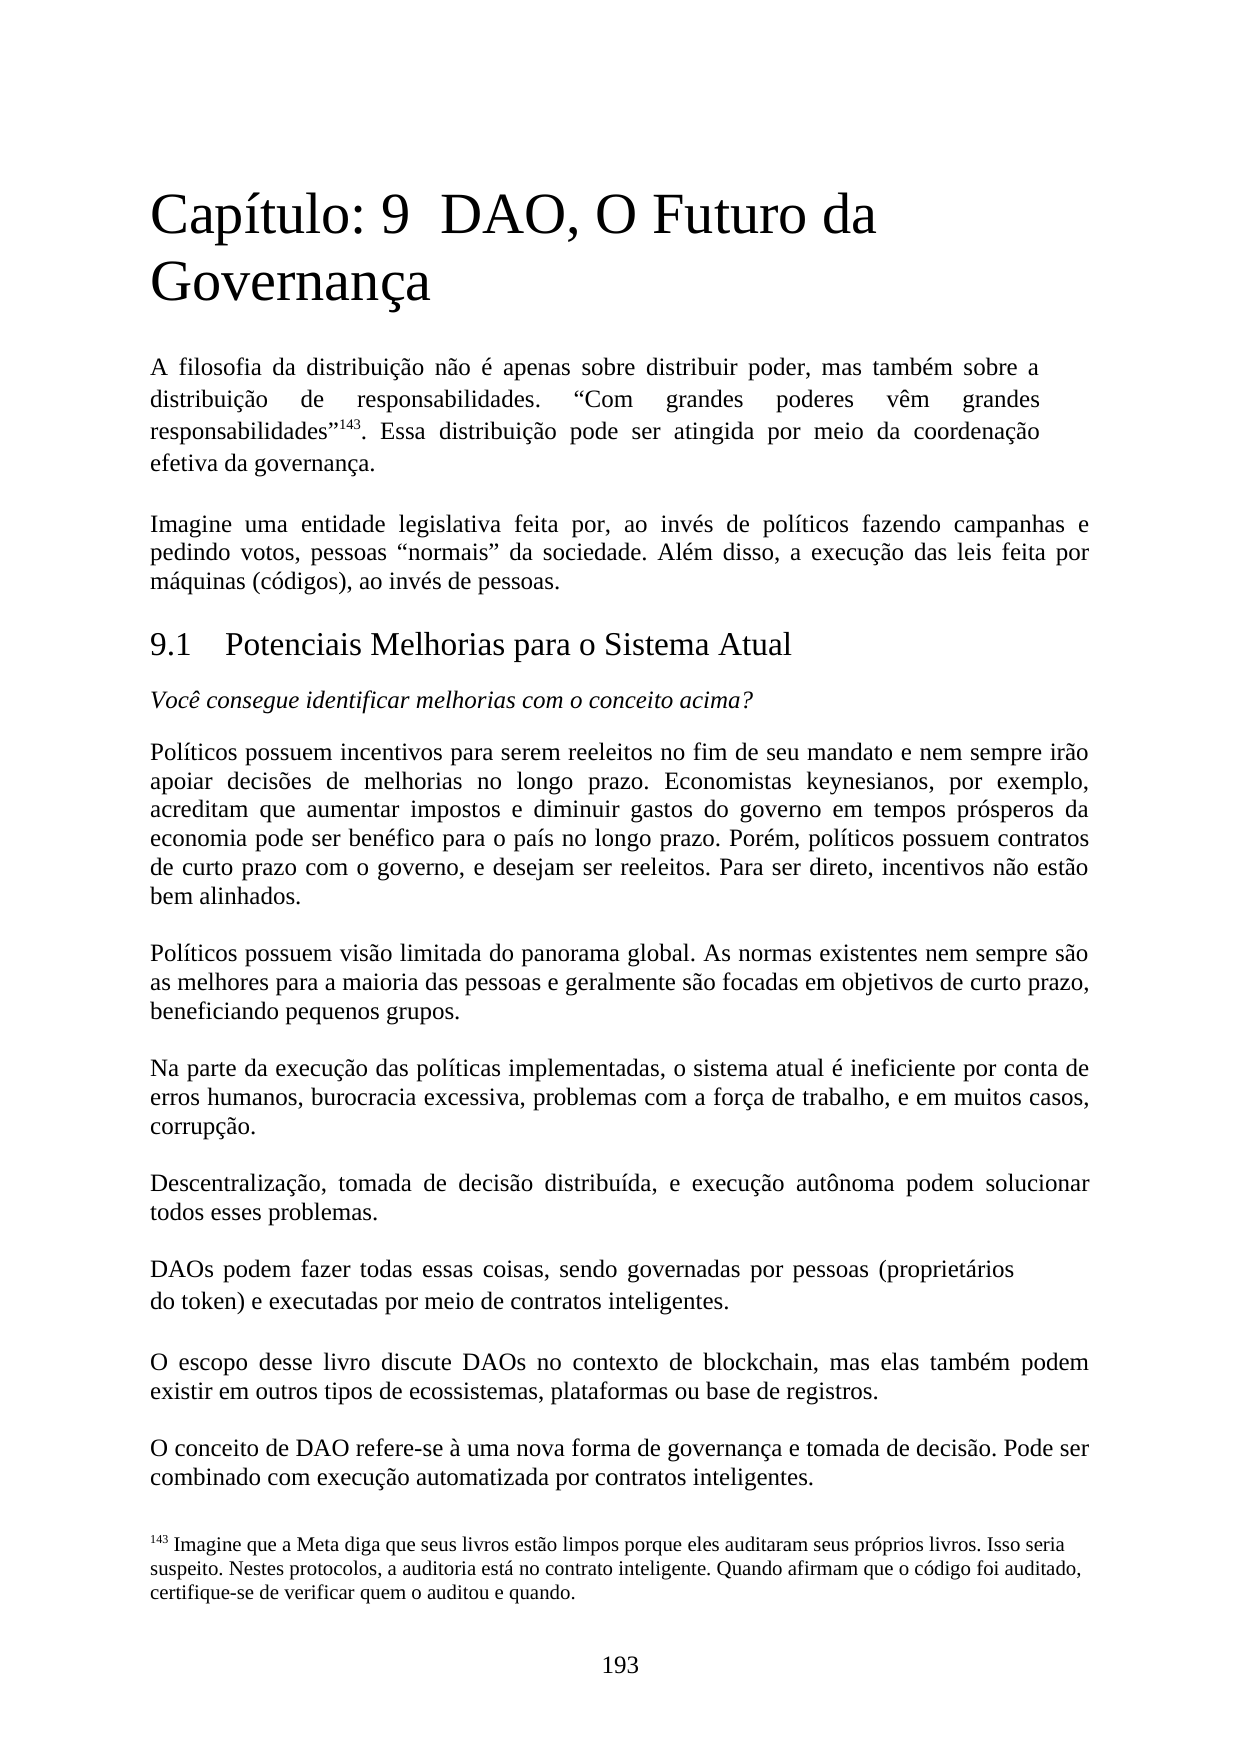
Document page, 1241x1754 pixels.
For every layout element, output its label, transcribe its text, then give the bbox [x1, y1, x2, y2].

text Você consegue identificar melhorias com o conceito acima? [150, 685, 1090, 714]
text Na parte da execução das políticas implementadas, o sistema atual é ineficiente por conta de erros humanos, burocracia excessiva, problemas com a força de trabalho, e em muitos casos, corrupção. [150, 1053, 1090, 1139]
text DAOs podem fazer todas essas coisas, sendo governadas por pessoas (proprietários do token) e executadas por meio de contratos inteligentes. [150, 1254, 1015, 1315]
text Imagine uma entidade legislativa feita por, ao invés de políticos fazendo campanhas e pedindo votos, pessoas “normais” da sociedade. Além disso, a execução das leis feita por máquinas (códigos), ao invés de pessoas. [150, 509, 1090, 595]
subtitle DAO, O Futuro da Governança [150, 179, 1090, 313]
text O escopo desse livro discute DAOs no contexto de blockchain, mas elas também podem existir em outros tipos de ecossistemas, plataformas ou base de registros. [150, 1347, 1090, 1404]
text A filosofia da distribuição não é apenas sobre distribuir poder, mas também sobre a distribuição de responsabilidades. “Com grandes poderes vêm grandes responsabilidades”. Essa distribuição pode ser atingida por meio da coordenação efetiva da governança. [150, 352, 1041, 477]
subtitle Potenciais Melhorias para o Sistema Atual [150, 624, 1090, 662]
text Descentralização, tomada de decisão distribuída, e execução autônoma podem solucionar todos esses problemas. [150, 1168, 1090, 1226]
text Políticos possuem incentivos para serem reeleitos no fim de seu mandato e nem sempre irão apoiar decisões de melhorias no longo prazo. Economistas keynesianos, por exemplo, acreditam que aumentar impostos e diminuir gastos do governo em tempos prósperos da economia pode ser benéfico para o país no longo prazo. Porém, políticos possuem contratos de curto prazo com o governo, e desejam ser reeleitos. Para ser direto, incentivos não estão bem alinhados. [150, 737, 1090, 909]
text Políticos possuem visão limitada do panorama global. As normas existentes nem sempre são as melhores para a maioria das pessoas e geralmente são focadas em objetivos de curto prazo, beneficiando pequenos grupos. [150, 938, 1090, 1024]
text O conceito de DAO refere-se à uma nova forma de governança e tomada de decisão. Pode ser combinado com execução automatizada por contratos inteligentes. [150, 1433, 1090, 1491]
